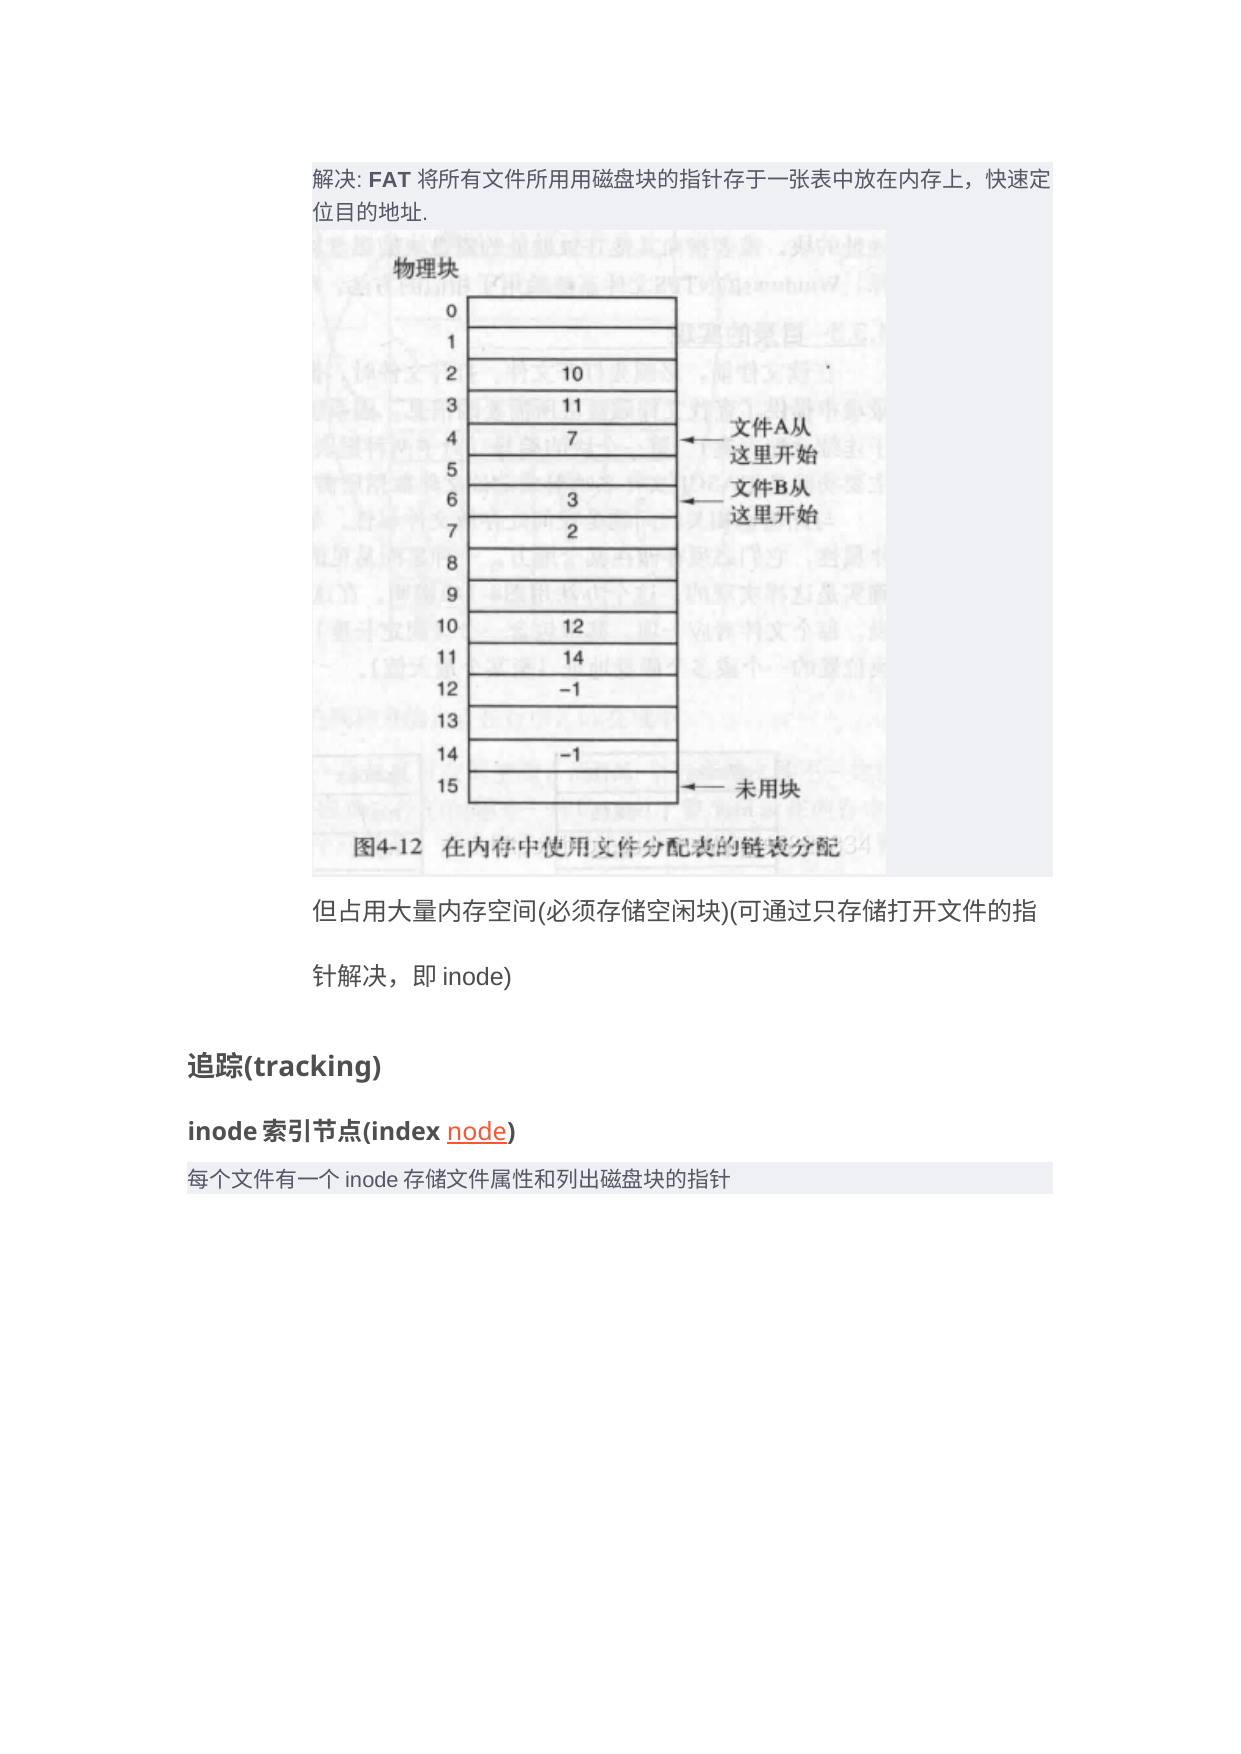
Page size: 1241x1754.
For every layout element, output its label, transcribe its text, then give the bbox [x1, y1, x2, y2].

picture [312, 230, 886, 874]
text inode索引节点(index node) [187, 1097, 1053, 1162]
text 每个文件有一个inode存储文件属性和列出磁盘块的指针 [187, 1162, 1053, 1194]
text 追踪(tracking) [187, 1032, 1053, 1097]
text 但占用大量内存空间(必须存储空闲块)(可通过只存储打开文件的指针解决，即inode) [312, 877, 1053, 1007]
